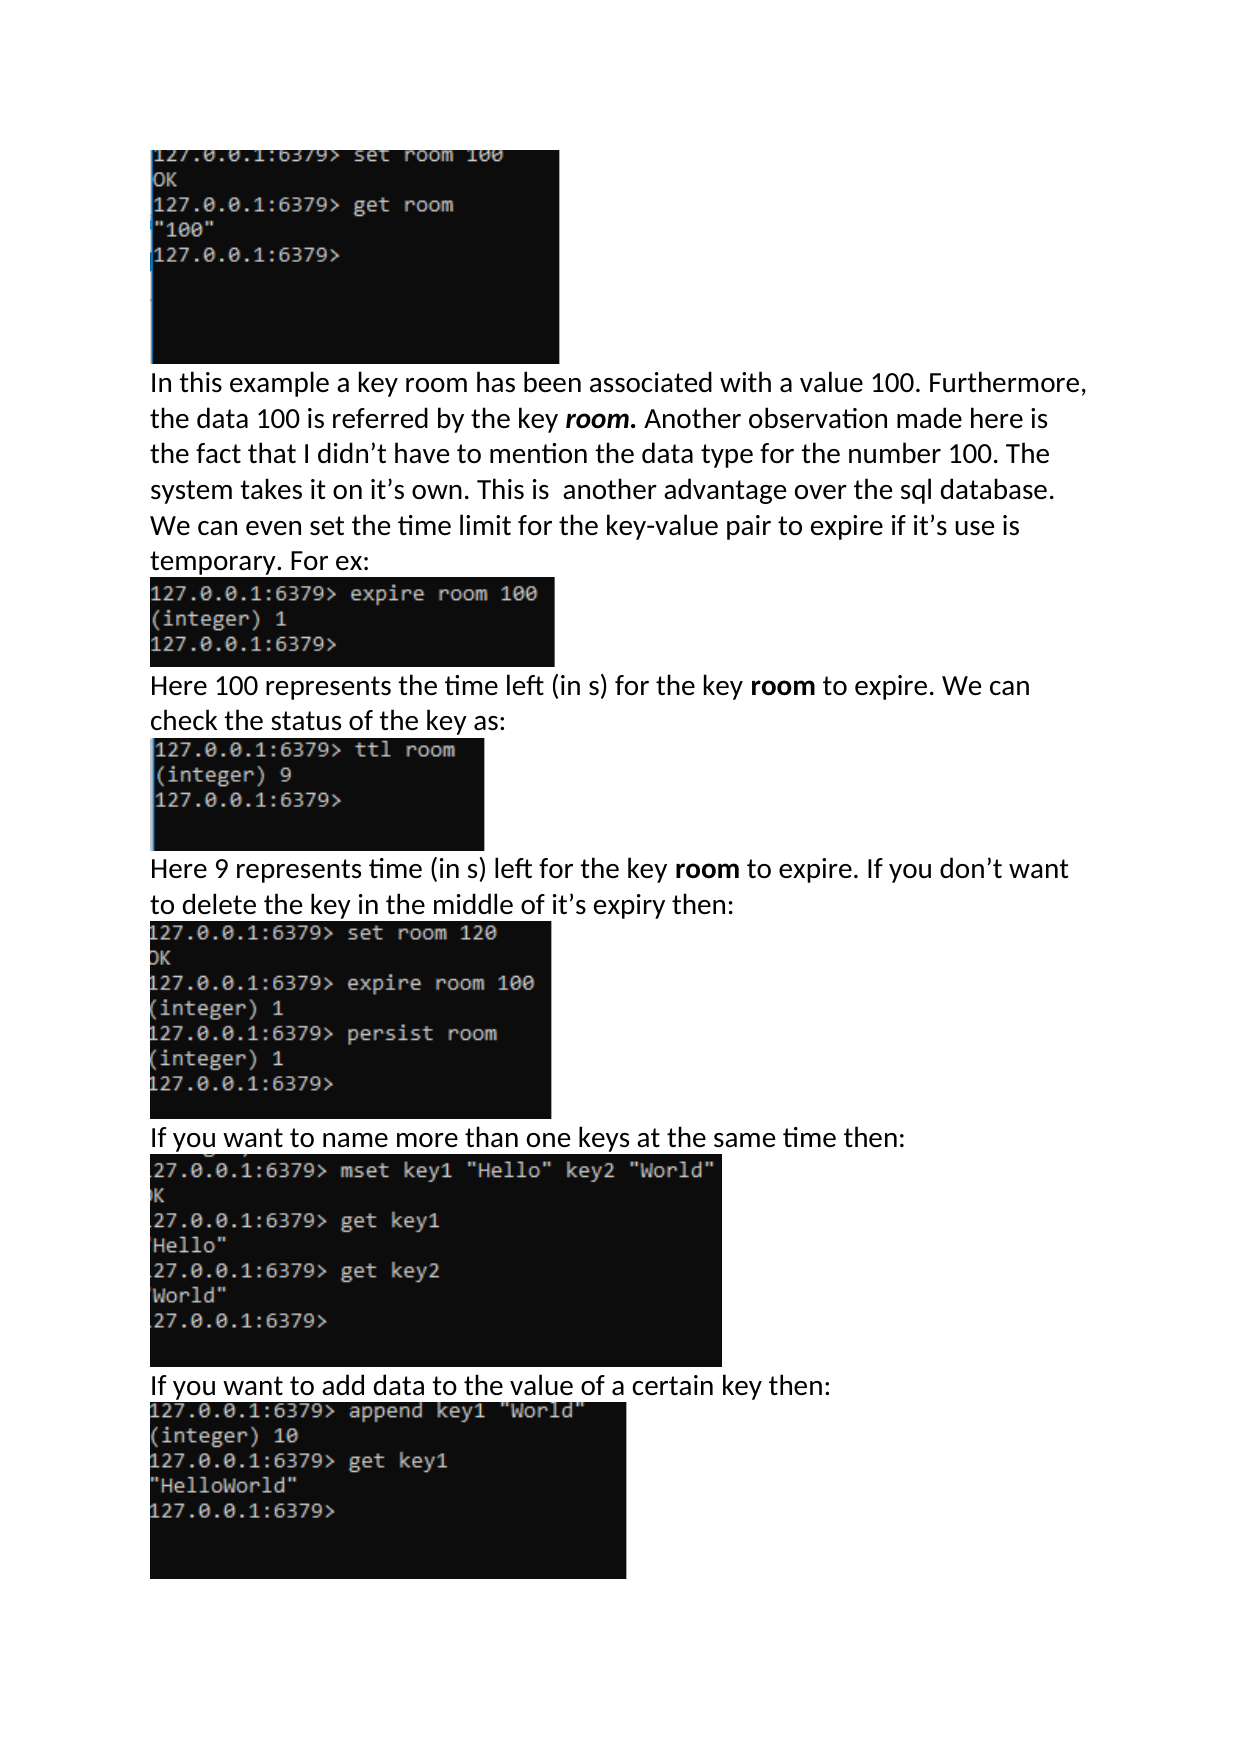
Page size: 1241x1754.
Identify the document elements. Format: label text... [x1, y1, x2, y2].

picture [150, 1402, 627, 1579]
text Here 100 represents the time left (in s) for the key room to expire. We can check the status of the key as: [150, 667, 1090, 738]
picture [150, 150, 560, 364]
text In this example a key room has been associated with a value 100. Furthermore, the data 100 is referred by the key room. Another observation made here is the fact that I didn’t have to mention the data type for the number 100. The system takes it on it’s own. This is another advantage over the sql database. We can even set the time limit for the key-value pair to expire if it’s use is temporary. For ex: [150, 364, 1090, 578]
picture [150, 921, 552, 1119]
text If you want to name more than one keys at the same time then: [150, 1119, 1090, 1154]
picture [150, 738, 485, 851]
text Here 9 represents time (in s) left for the key room to expire. If you don’t want to delete the key in the middle of it’s expiry then: [150, 851, 1090, 922]
picture [150, 1154, 722, 1367]
text If you want to add data to the value of a certain key then: [150, 1367, 1090, 1402]
picture [150, 577, 555, 667]
